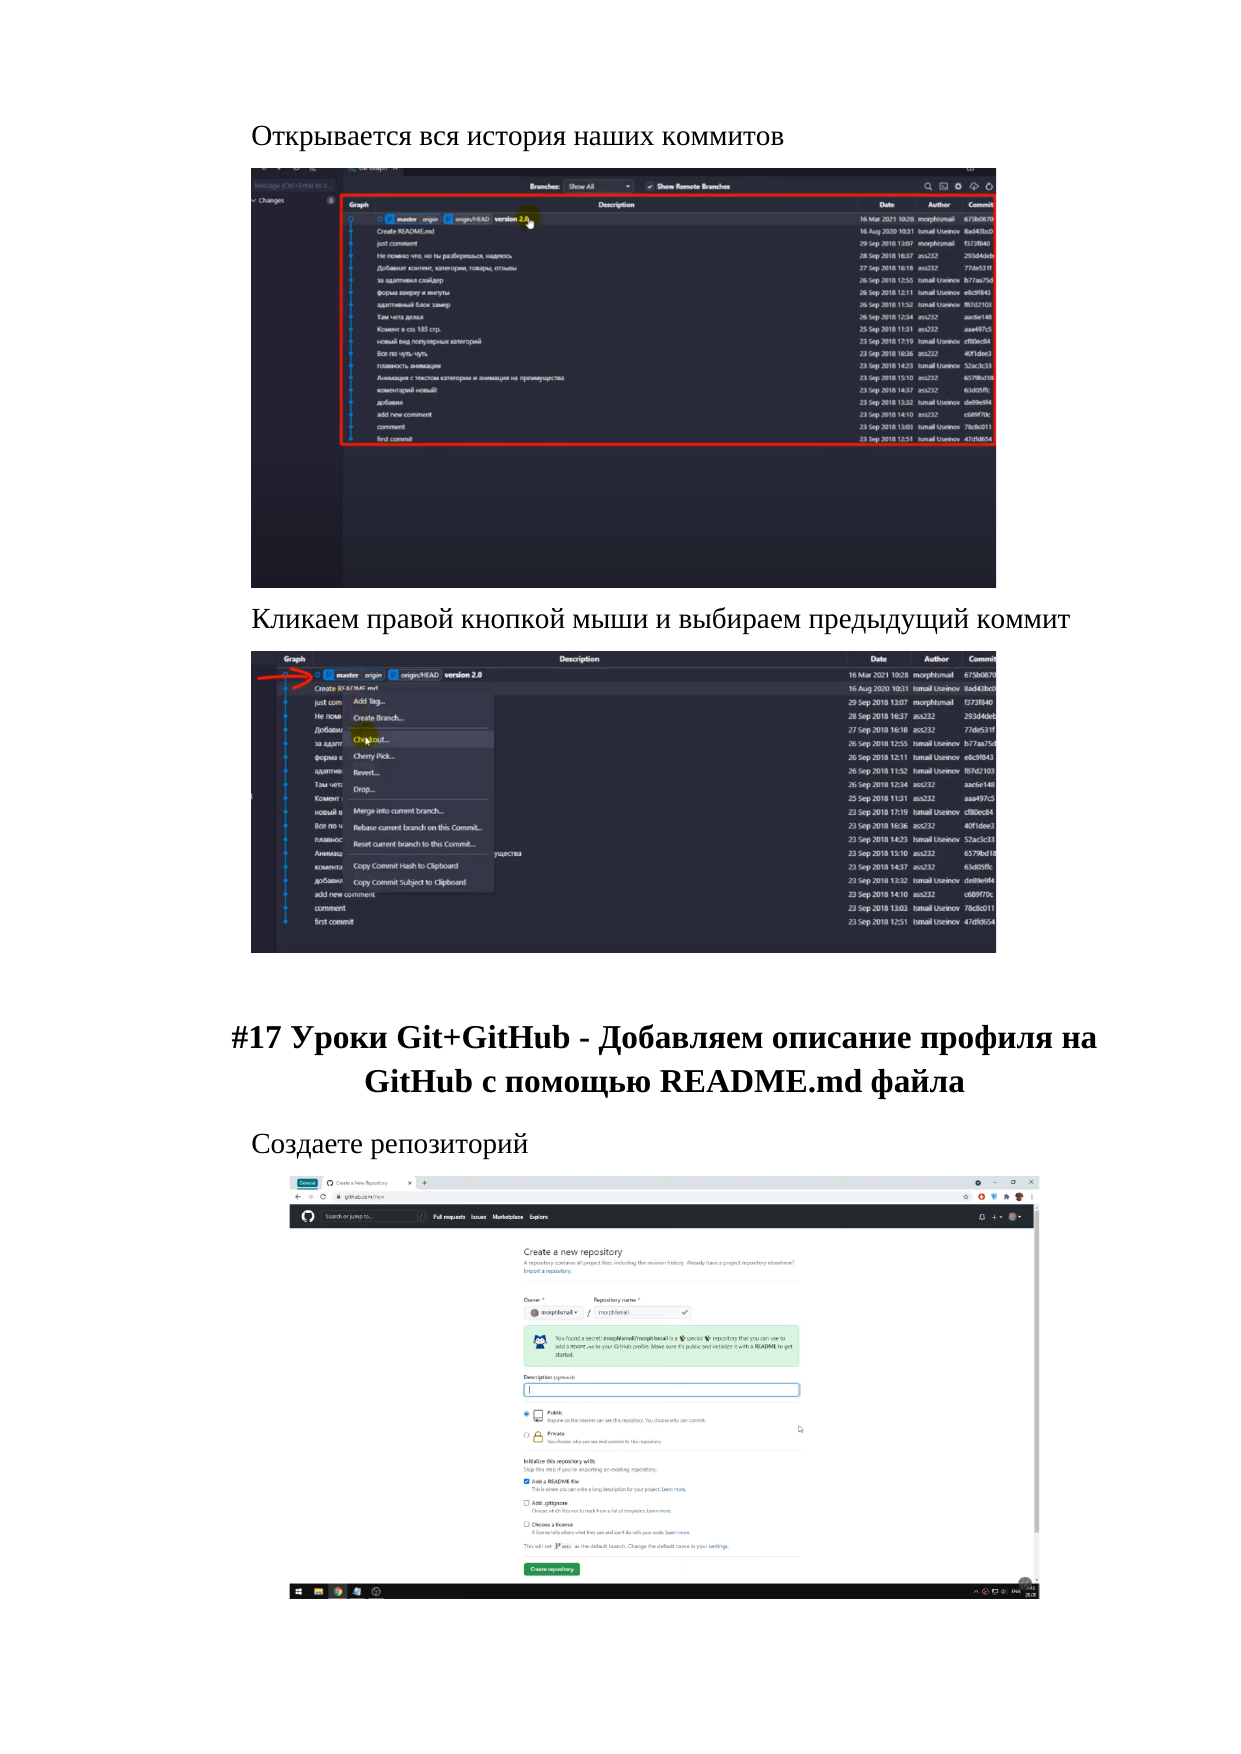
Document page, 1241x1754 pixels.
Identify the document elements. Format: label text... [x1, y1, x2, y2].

text Открывается вся история наших коммитов [177, 118, 1152, 152]
picture [289, 1176, 1040, 1599]
text Кликаем правой кнопкой мыши и выбираем предыдущий коммит [177, 601, 1152, 635]
text Создаете репозиторий [177, 1126, 1152, 1160]
picture [251, 651, 997, 953]
text #17 Уроки Git+GitHub - Добавляем описание профиля на GitHub с помощью README.md файла [177, 1017, 1152, 1100]
picture [251, 168, 997, 588]
